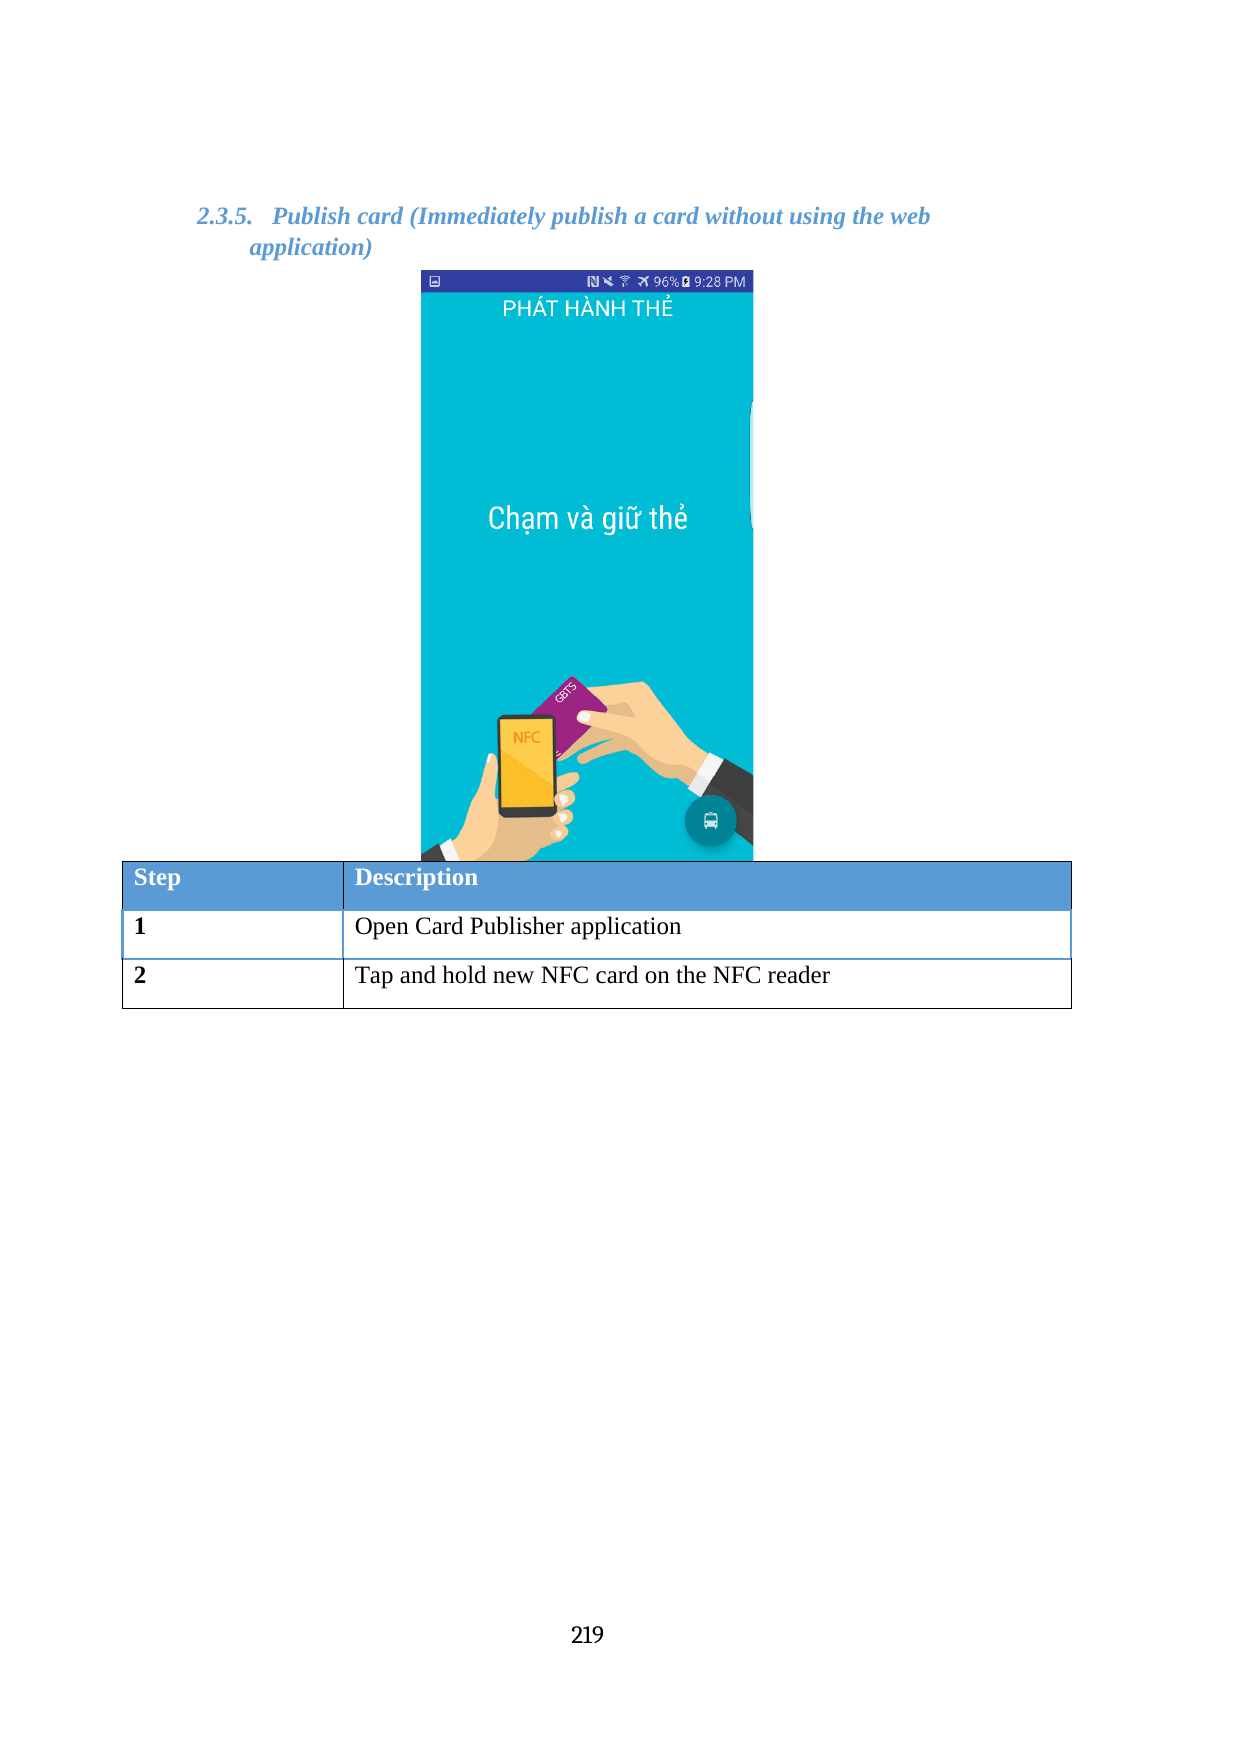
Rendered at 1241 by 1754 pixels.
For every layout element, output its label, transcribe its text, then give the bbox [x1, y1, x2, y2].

picture [421, 270, 754, 861]
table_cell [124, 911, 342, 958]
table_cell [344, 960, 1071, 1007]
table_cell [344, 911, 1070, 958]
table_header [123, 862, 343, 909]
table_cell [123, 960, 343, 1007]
subtitle Publish card (Immediately publish a card without using the web application) [197, 201, 1053, 260]
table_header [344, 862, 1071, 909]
